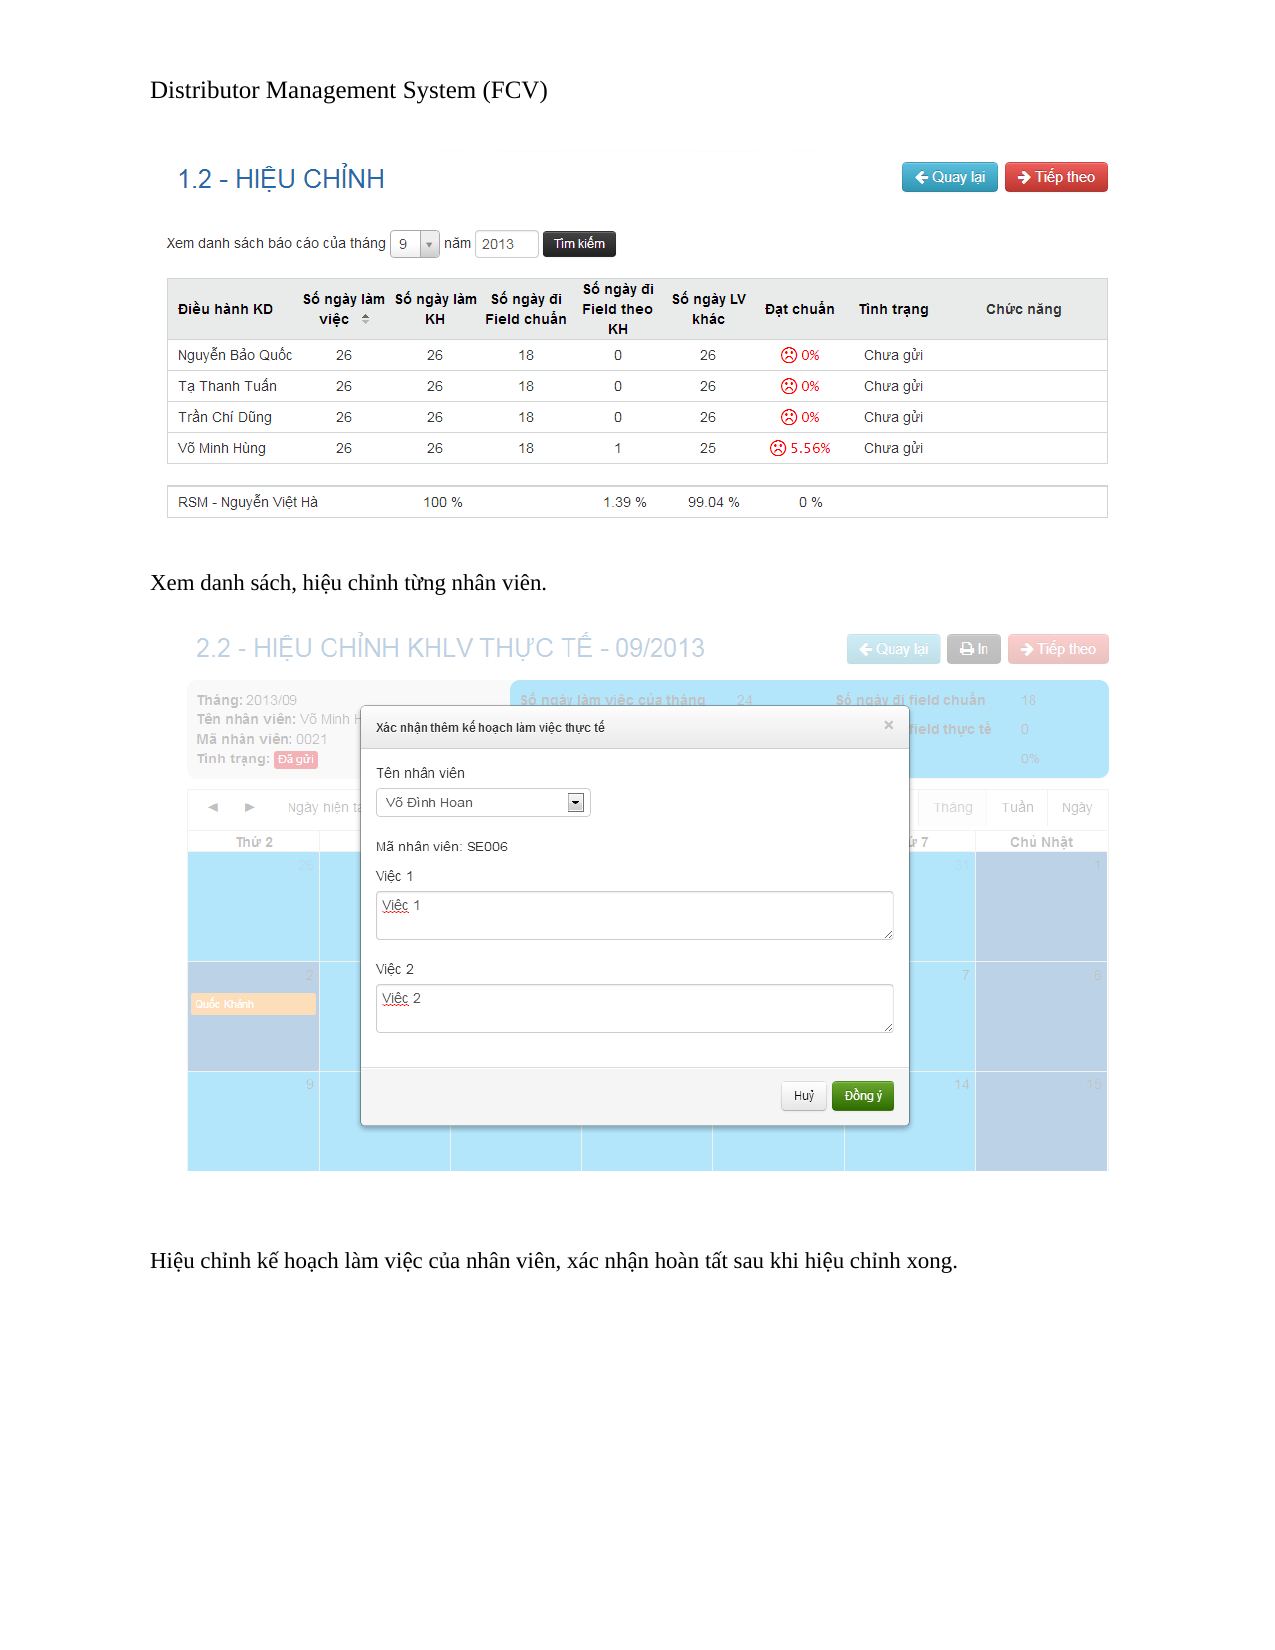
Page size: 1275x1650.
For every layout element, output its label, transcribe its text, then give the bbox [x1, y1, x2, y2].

text Hiệu chỉnh kế hoạch làm việc của nhân viên, xác nhận hoàn tất sau khi hiệu chỉnh xong. [150, 1247, 1125, 1273]
picture [150, 620, 1125, 1171]
picture [150, 150, 1125, 545]
text Xem danh sách, hiệu chỉnh từng nhân viên. [150, 569, 1125, 596]
